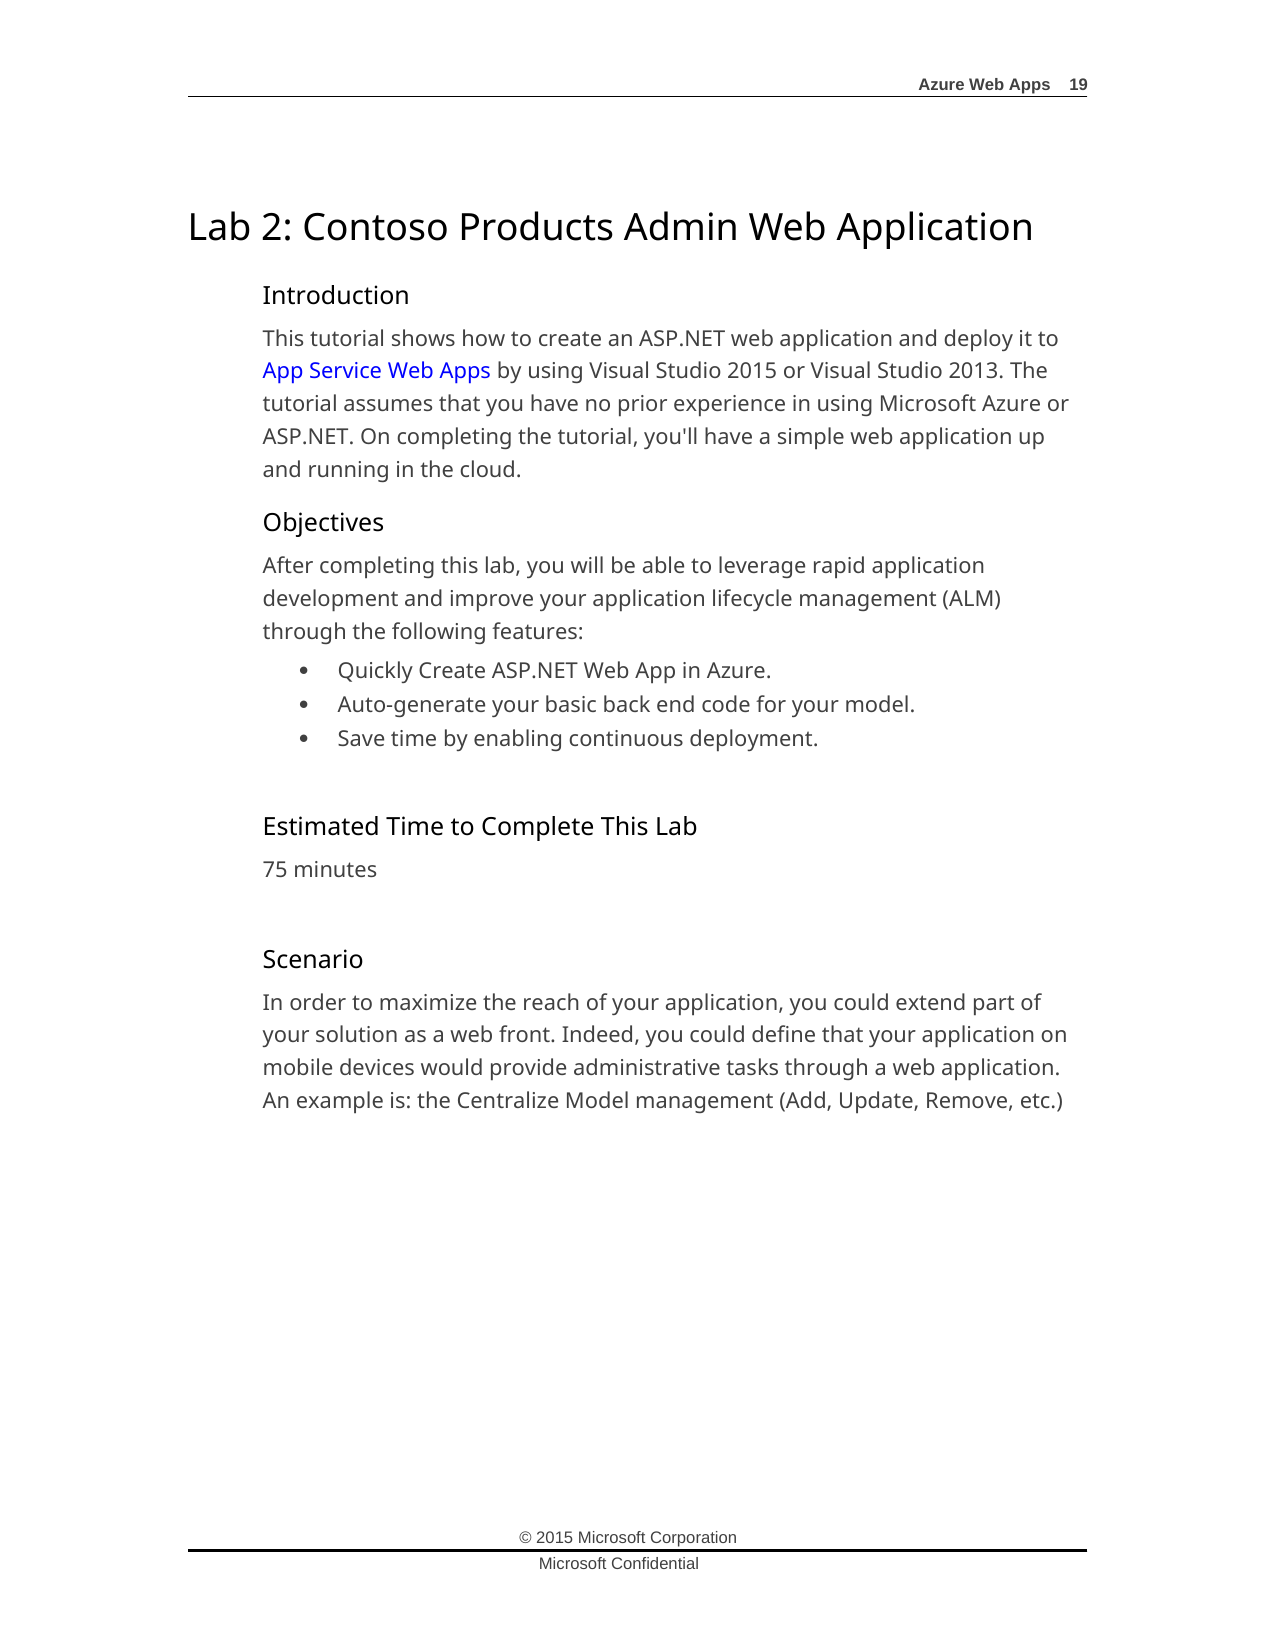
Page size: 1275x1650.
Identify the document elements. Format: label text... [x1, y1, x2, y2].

list Auto-generate your basic back end code for your model. [300, 689, 1087, 719]
subtitle Lab 2: Contoso Products Admin Web Application [187, 200, 1087, 251]
list Save time by enabling continuous deployment. [300, 723, 1087, 753]
text After completing this lab, you will be able to leverage rapid application development and improve your application lifecycle management (ALM) through the following features: [262, 551, 1087, 646]
subtitle Objectives [262, 505, 1087, 539]
text 75 minutes [262, 854, 1087, 884]
list Quickly Create ASP.NET Web App in Azure. [300, 655, 1087, 685]
subtitle Introduction [262, 277, 1087, 311]
text This tutorial shows how to create an ASP.NET web application and deploy it to App Service Web Apps by using Visual Studio 2015 or Visual Studio 2013. The tutorial assumes that you have no prior experience in using Microsoft Azure or ASP.NET. On completing the tutorial, you'll have a simple web application up and running in the cloud. [262, 323, 1087, 483]
subtitle Estimated Time to Complete This Lab [262, 809, 1087, 843]
text In order to maximize the reach of your application, you could extend part of your solution as a web front. Indeed, you could define that your application on mobile devices would provide administrative tasks through a web application. An example is: the Centralize Model management (Add, Update, Remove, etc.) [262, 987, 1087, 1115]
subtitle Scenario [262, 941, 1087, 975]
